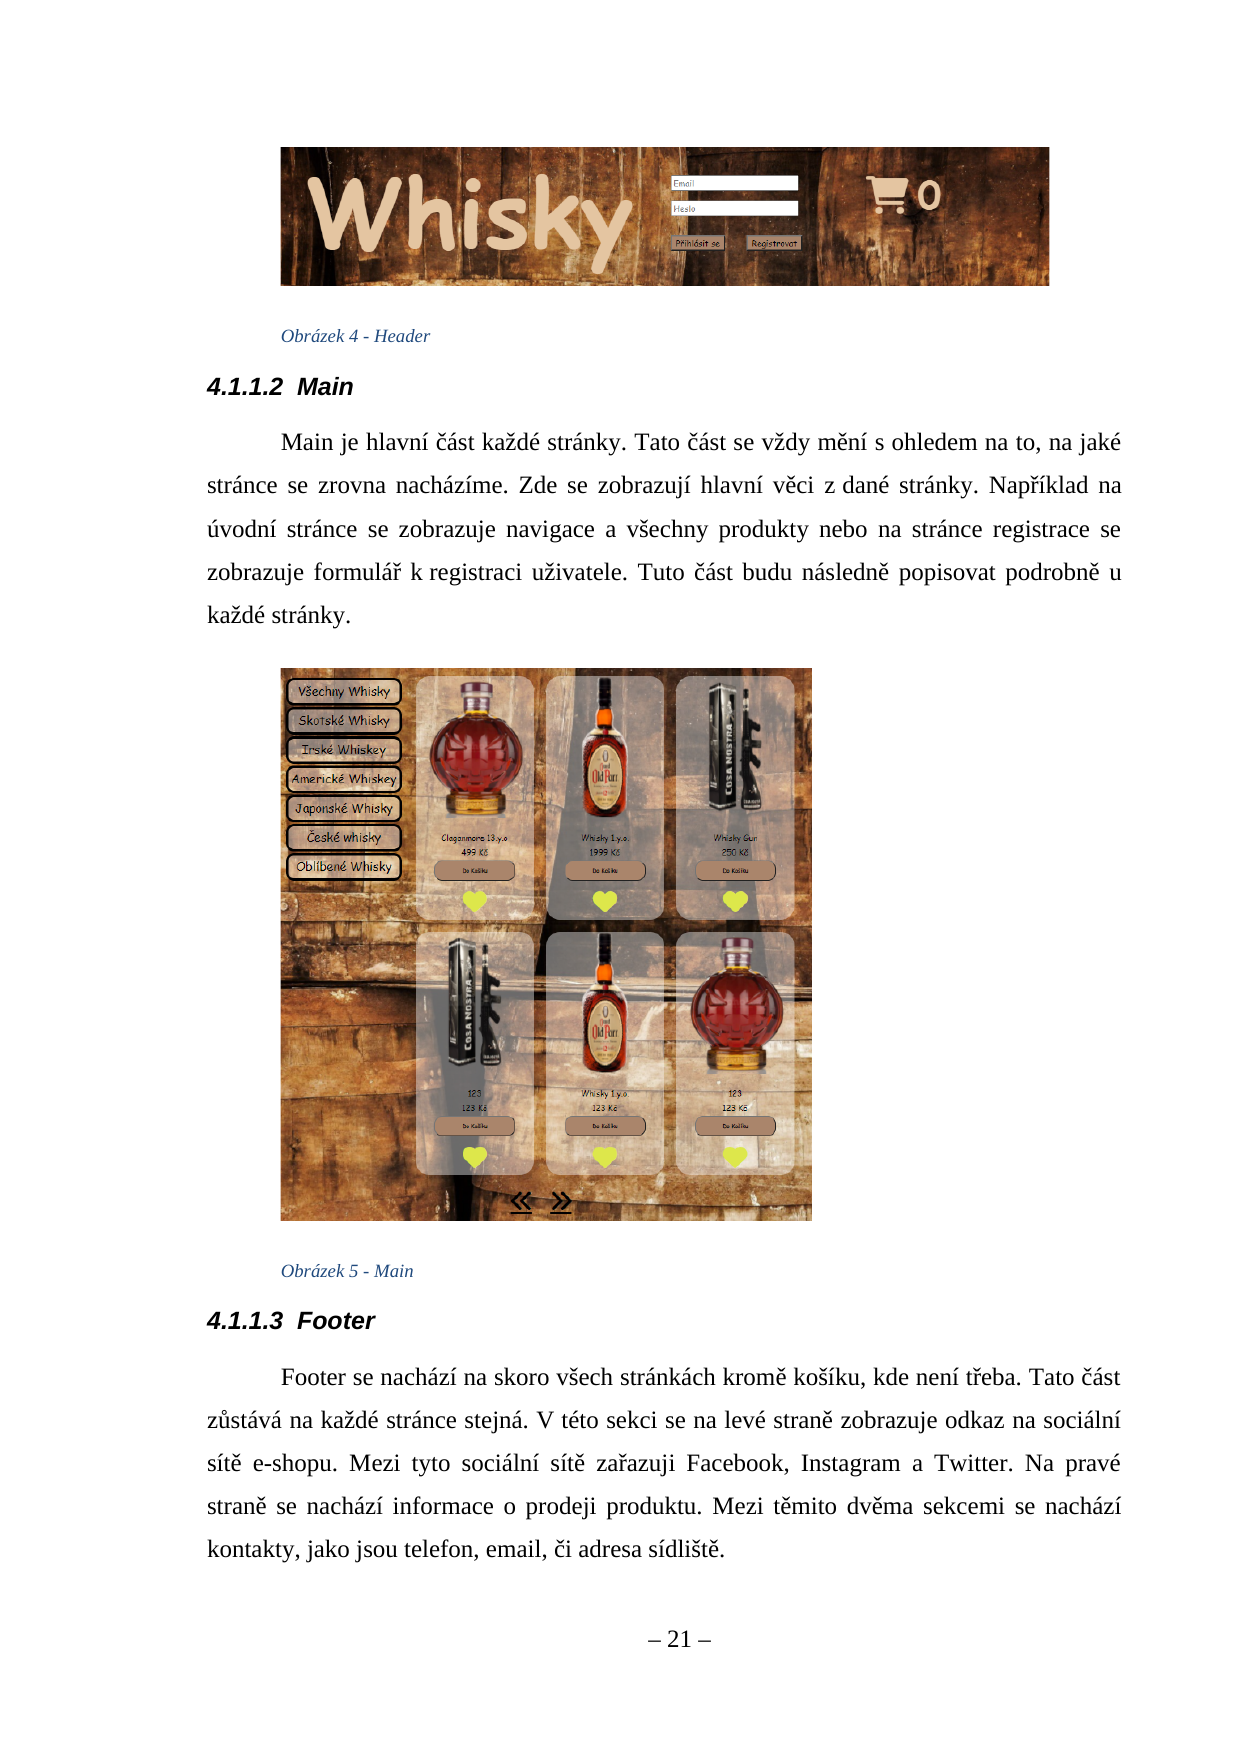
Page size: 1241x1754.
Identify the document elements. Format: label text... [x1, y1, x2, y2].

subtitle Main [207, 372, 1122, 401]
text Obrázek 5 - Main [207, 1260, 1122, 1281]
picture [280, 668, 812, 1221]
text Obrázek 4 - Header [207, 325, 1122, 347]
subtitle Footer [207, 1306, 1122, 1335]
picture [280, 147, 1050, 286]
text Footer se nachází na skoro všech stránkách kromě košíku, kde není třeba. Tato část zůstává na každé stránce stejná. V této sekci se na levé straně zobrazuje odkaz na sociální sítě e-shopu. Mezi tyto sociální sítě zařazuji Facebook, Instagram a Twitter. Na pravé straně se nachází informace o prodeji produktu. Mezi těmito dvěma sekcemi se nachází kontakty, jako jsou telefon, email, či adresa sídliště. [207, 1362, 1122, 1563]
text Main je hlavní část každé stránky. Tato část se vždy mění s ohledem na to, na jaké stránce se zrovna nacházíme. Zde se zobrazují hlavní věci z dané stránky. Například na úvodní stránce se zobrazuje navigace a všechny produkty nebo na stránce registrace se zobrazuje formulář k registraci uživatele. Tuto část budu následně popisovat podrobně u každé stránky. [207, 427, 1122, 629]
